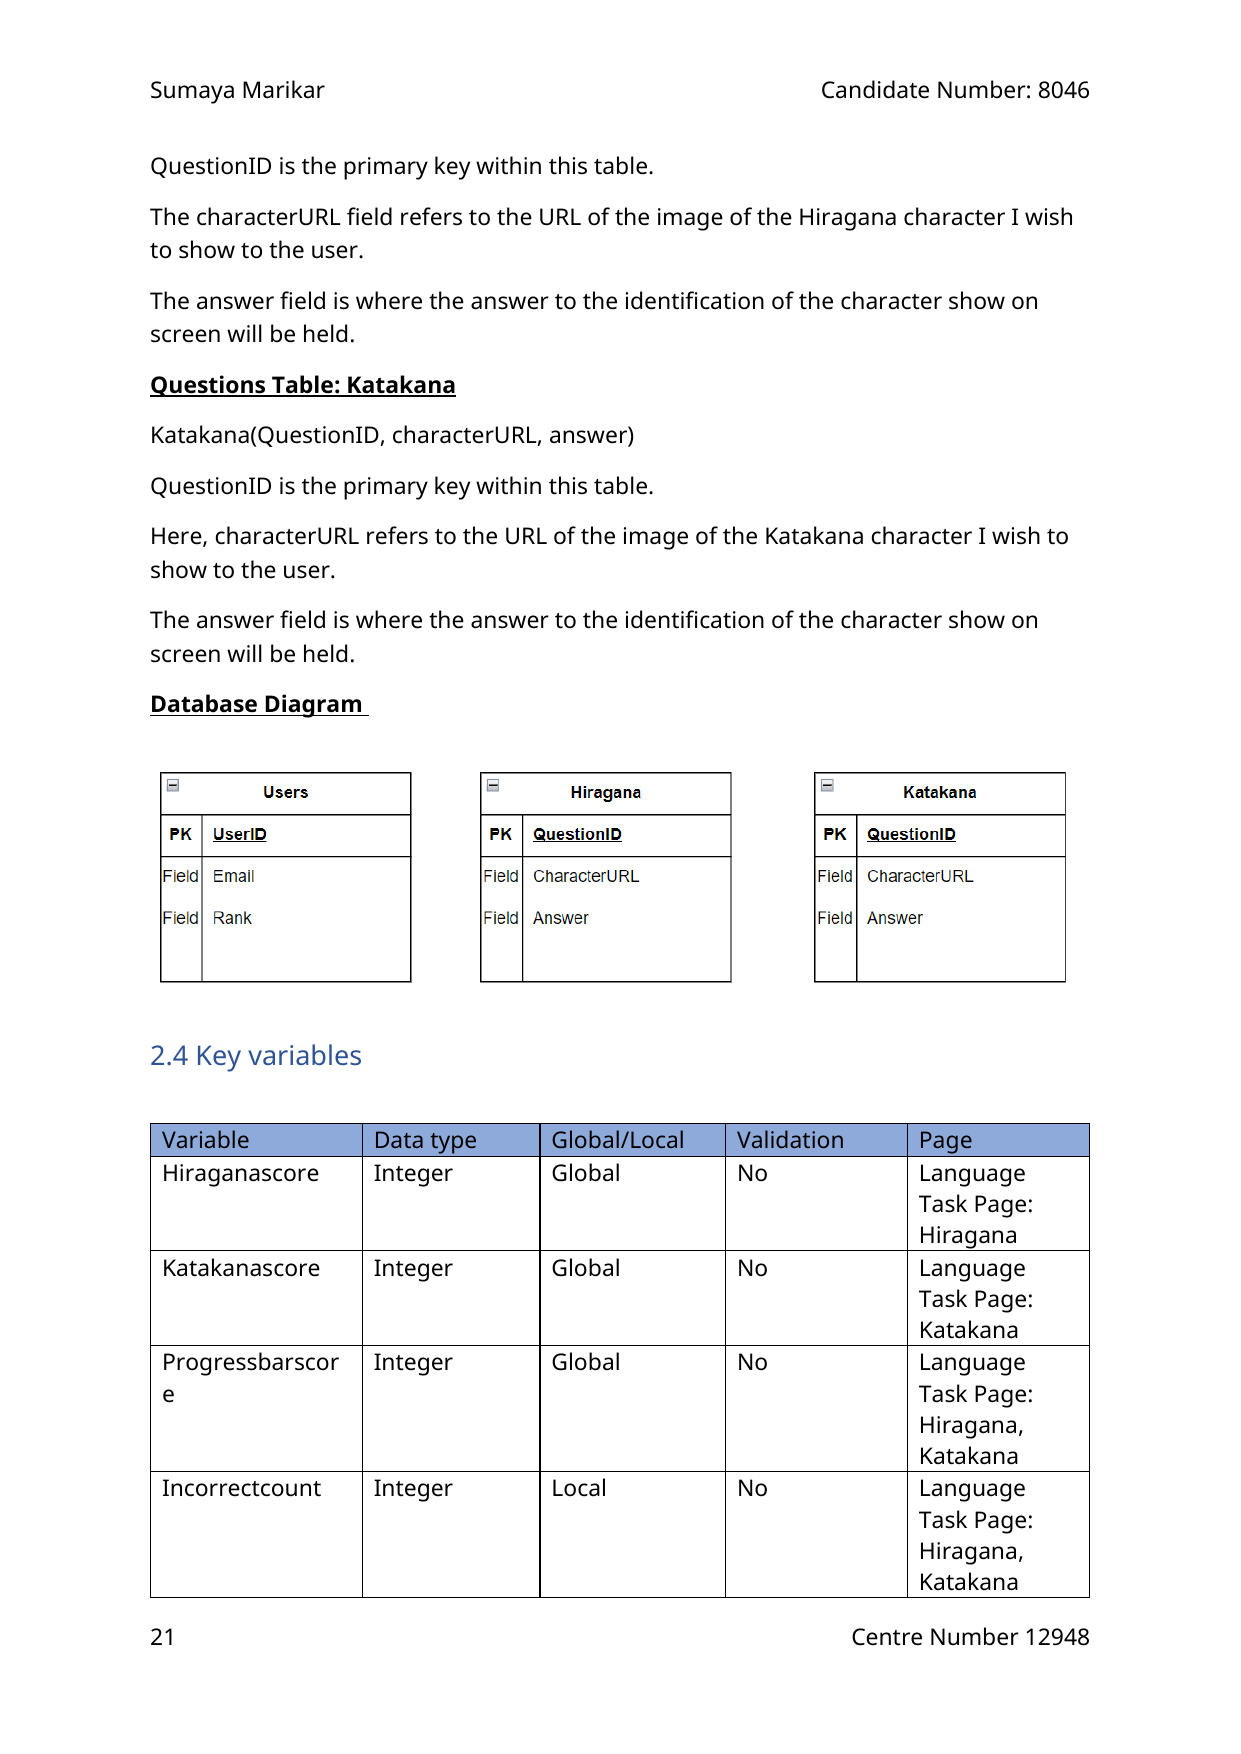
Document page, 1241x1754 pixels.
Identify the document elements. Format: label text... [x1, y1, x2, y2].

table_cell Katakanascore [151, 1251, 362, 1345]
table_cell Integer [363, 1346, 539, 1471]
text Database Diagram [150, 688, 1090, 719]
table_header Variable [151, 1124, 362, 1156]
table_header Page [908, 1124, 1089, 1156]
picture [150, 738, 1091, 1018]
table_cell Language Task Page: Hiragana, Katakana [908, 1346, 1089, 1471]
table_header Data type [363, 1124, 539, 1156]
table_cell No [726, 1472, 907, 1597]
table_cell Hiraganascore [151, 1157, 362, 1250]
table_cell No [726, 1157, 907, 1250]
text Questions Table: Katakana [150, 369, 1090, 400]
subtitle 2.4 Key variables [150, 1037, 1090, 1073]
table_header Validation [726, 1124, 907, 1156]
text Katakana(QuestionID, characterURL, answer) [150, 419, 1090, 450]
table_cell Incorrectcount [151, 1472, 362, 1597]
table_cell Language Task Page: Hiragana [908, 1157, 1089, 1250]
table_cell Global [541, 1157, 725, 1250]
table_cell No [726, 1251, 907, 1345]
text QuestionID is the primary key within this table. [150, 469, 1090, 501]
table_cell Integer [363, 1157, 539, 1250]
table_header Global/Local [541, 1124, 725, 1156]
table_cell Language Task Page: Hiragana, Katakana [908, 1472, 1089, 1597]
text QuestionID is the primary key within this table. [150, 150, 1090, 181]
table_cell Language Task Page: Katakana [908, 1251, 1089, 1345]
table_cell Integer [363, 1472, 539, 1597]
table_cell Local [541, 1472, 725, 1597]
table_cell No [726, 1346, 907, 1471]
table_cell Global [541, 1346, 725, 1471]
table_cell Progressbarscore [151, 1346, 362, 1471]
text The characterURL field refers to the URL of the image of the Hiragana character I wish to show to the user. [150, 200, 1090, 265]
table_cell Global [541, 1251, 725, 1345]
text The answer field is where the answer to the identification of the character show on screen will be held. [150, 284, 1090, 349]
text Here, characterURL refers to the URL of the image of the Katakana character I wish to show to the user. [150, 520, 1090, 585]
text The answer field is where the answer to the identification of the character show on screen will be held. [150, 604, 1090, 669]
table_cell Integer [363, 1251, 539, 1345]
